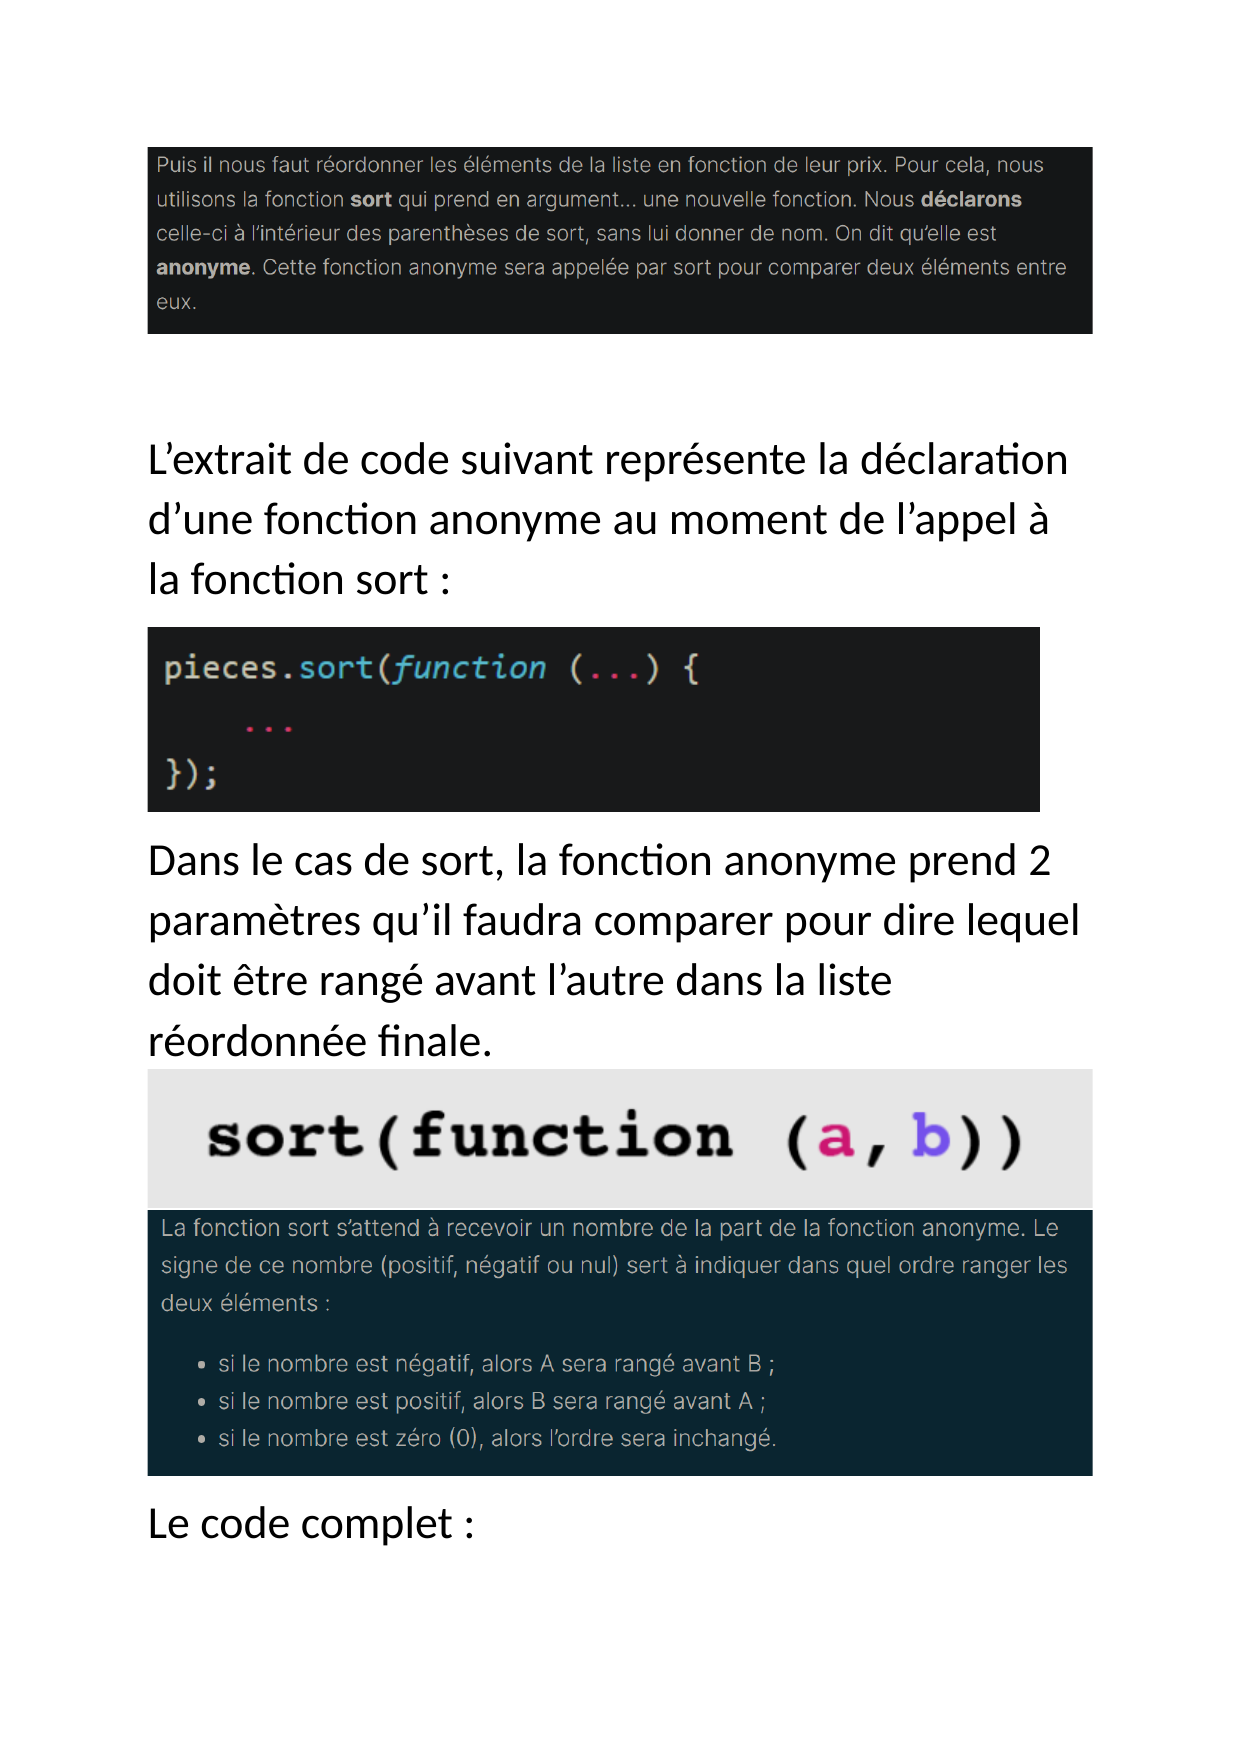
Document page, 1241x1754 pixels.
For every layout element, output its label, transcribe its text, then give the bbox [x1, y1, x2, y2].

picture [147, 147, 1093, 334]
text Dans le cas de sort, la fonction anonyme prend 2 paramètres qu’il faudra comparer pour dire lequel doit être rangé avant l’autre dans la liste réordonnée finale. [148, 831, 1093, 1069]
text Le code complet : [148, 1494, 1093, 1550]
picture [147, 1210, 1093, 1476]
picture [147, 627, 1040, 812]
picture [147, 1069, 1093, 1208]
text L’extrait de code suivant représente la déclaration d’une fonction anonyme au moment de l’appel à la fonction sort : [148, 429, 1093, 606]
